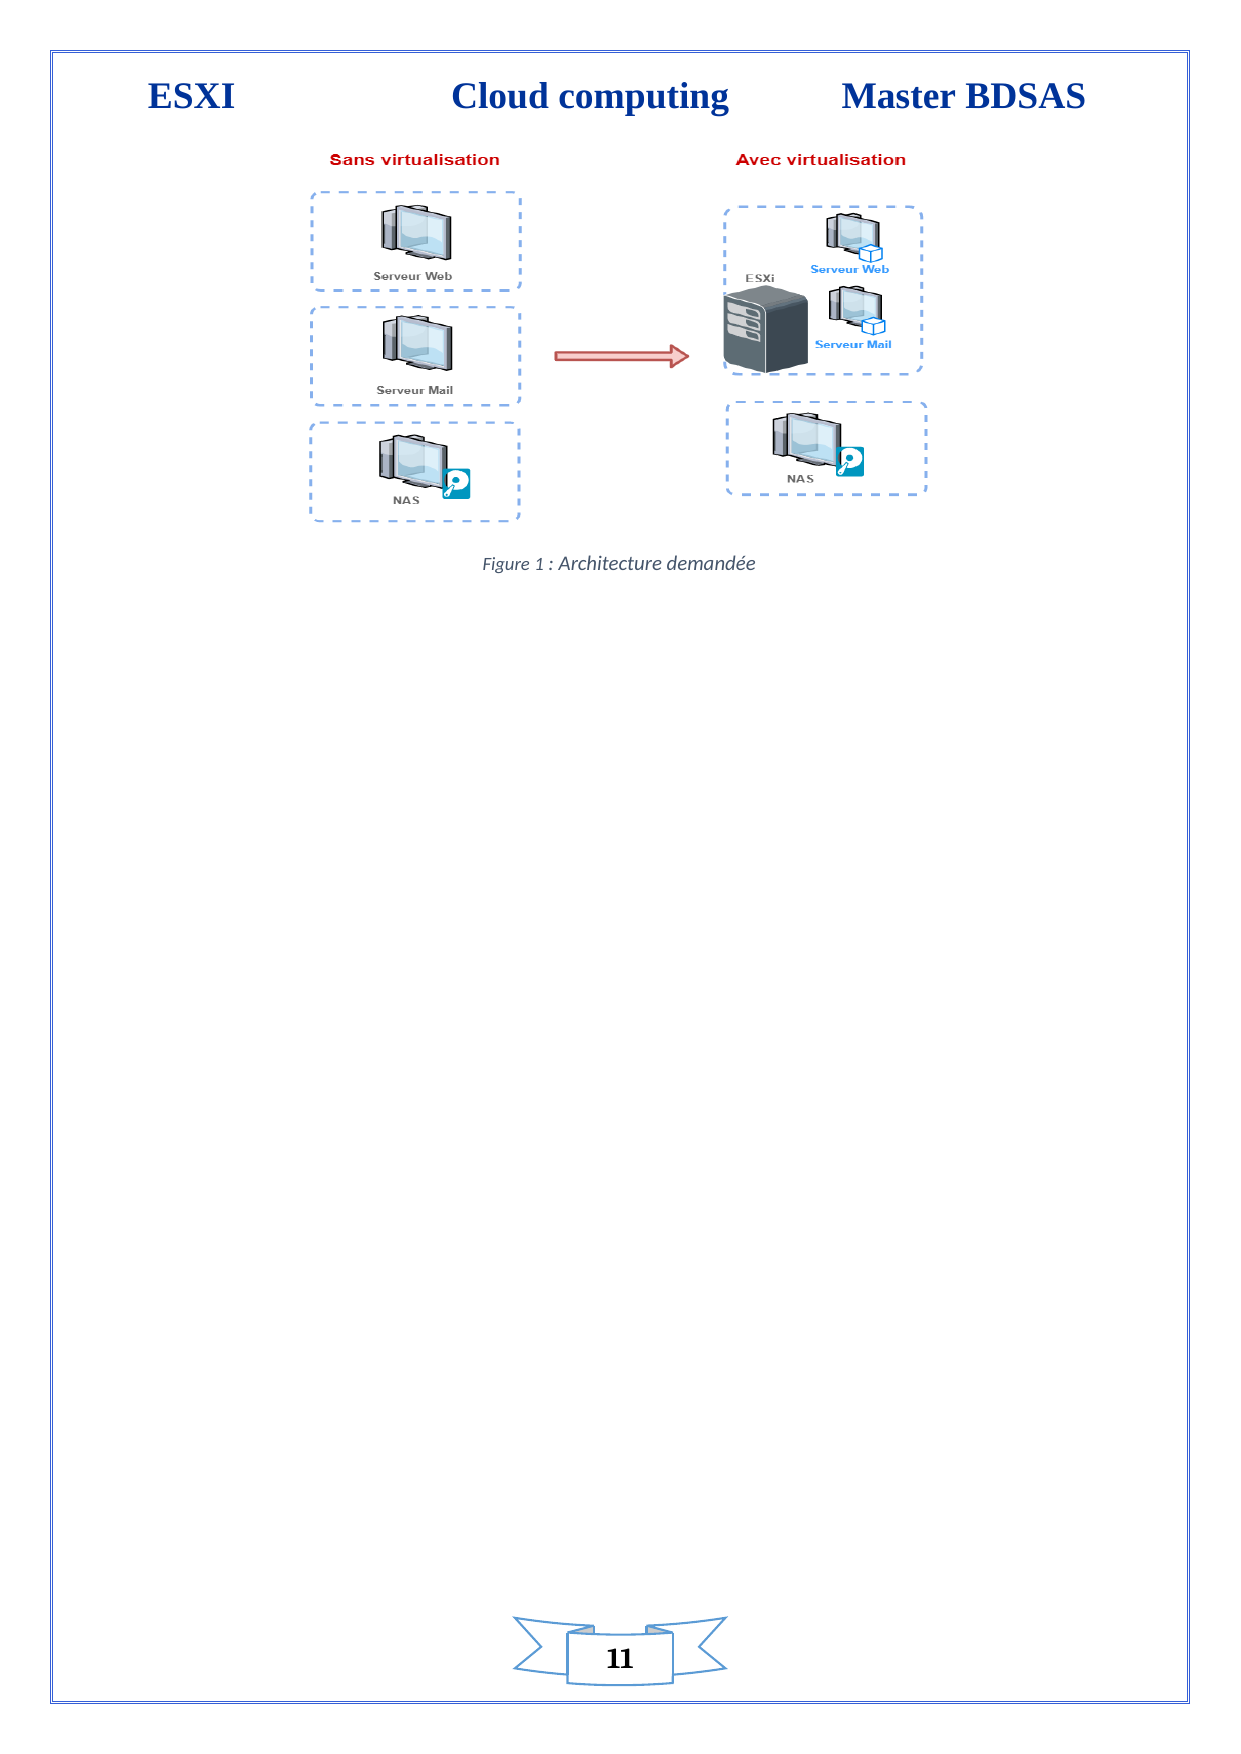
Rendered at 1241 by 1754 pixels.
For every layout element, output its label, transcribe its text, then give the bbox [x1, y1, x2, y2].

text Figure 1 : Architecture demandée [148, 550, 1093, 576]
picture [304, 147, 936, 531]
